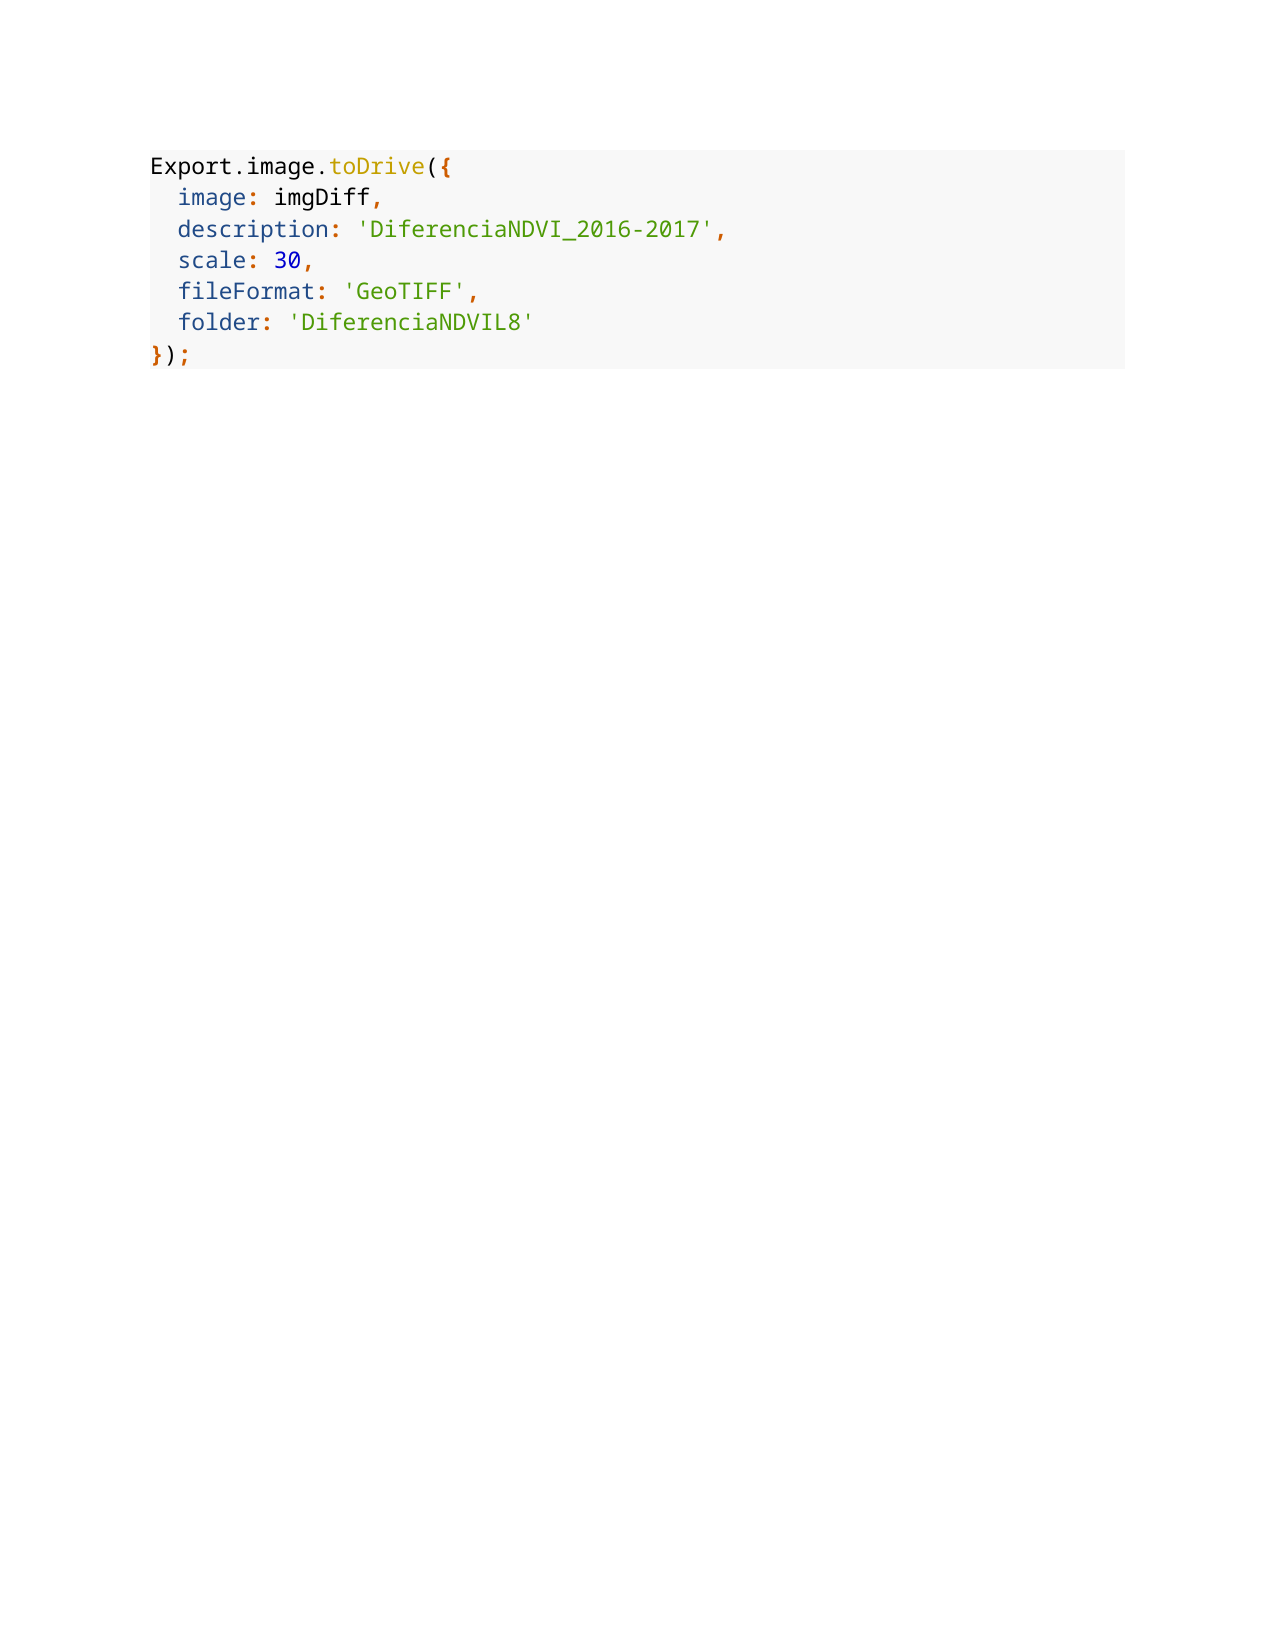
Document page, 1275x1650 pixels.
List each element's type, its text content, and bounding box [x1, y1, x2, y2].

text Export.image.toDrive({ image: imgDiff, description: 'DiferenciaNDVI_2016-2017', scale: 30, fileFormat: 'GeoTIFF', folder: 'DiferenciaNDVIL8' }); [150, 150, 1125, 369]
